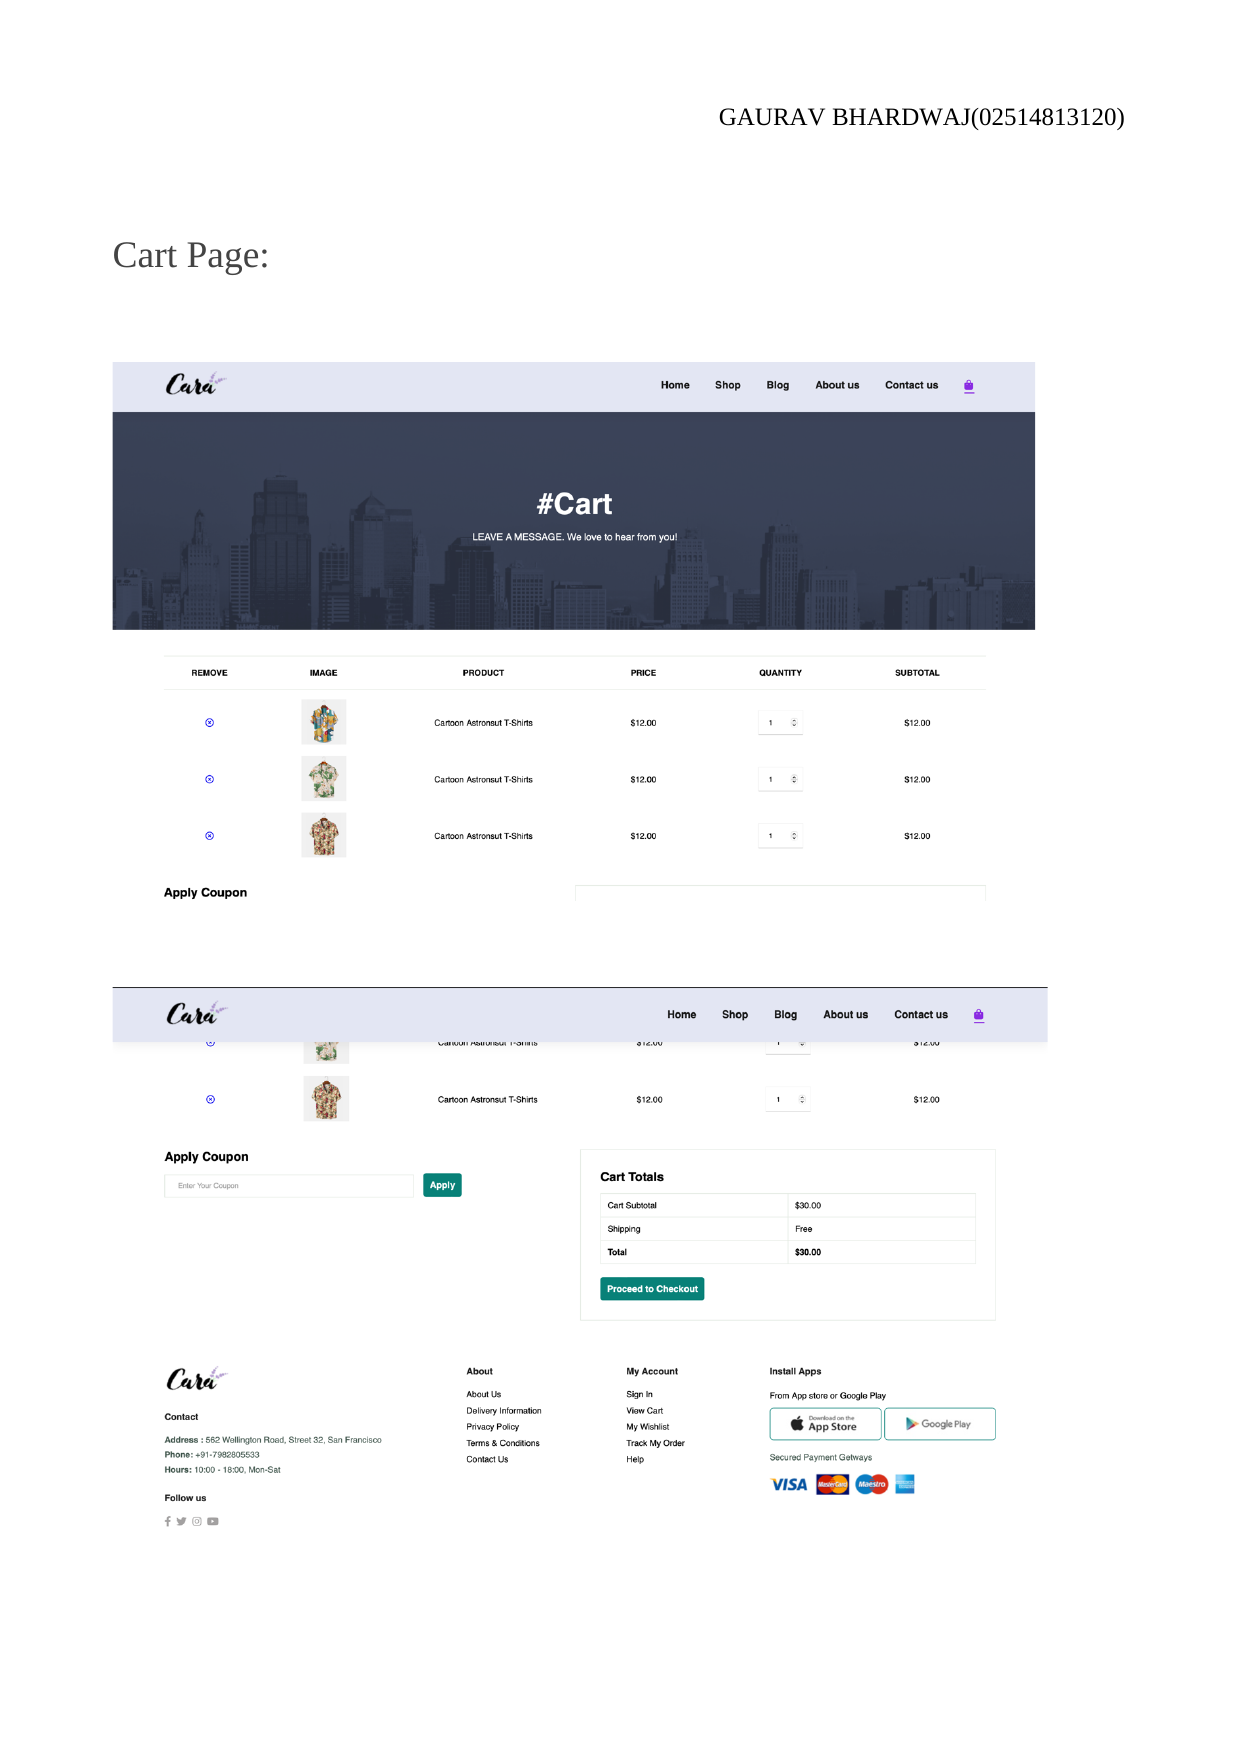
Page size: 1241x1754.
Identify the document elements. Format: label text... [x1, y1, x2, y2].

picture [112, 362, 1035, 901]
picture [112, 987, 1048, 1538]
text Cart Page: [112, 232, 1128, 275]
